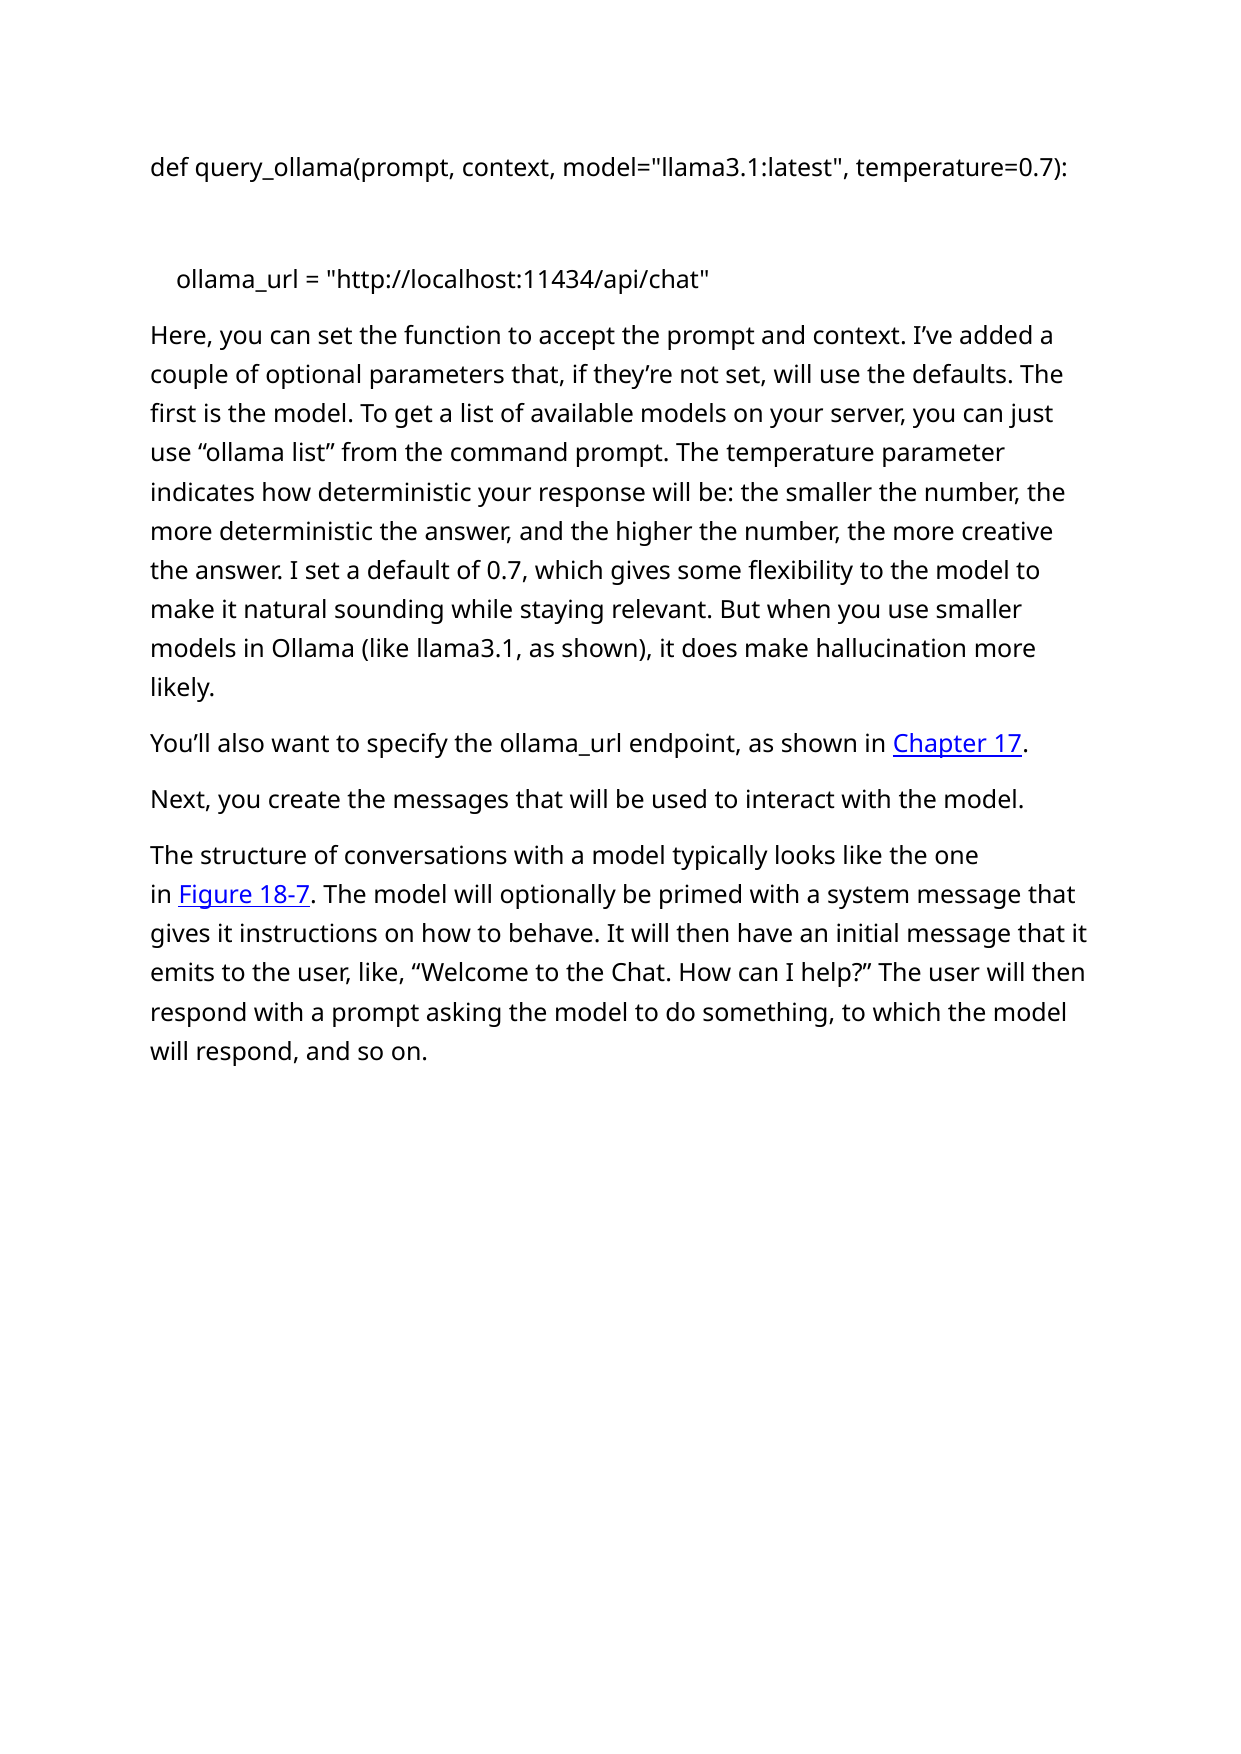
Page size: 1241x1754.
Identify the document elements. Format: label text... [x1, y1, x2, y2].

text def query_ollama(prompt, context, model="llama3.1:latest", temperature=0.7): [150, 150, 1090, 184]
text You’ll also want to specify the ollama_url endpoint, as shown in Chapter 17. [150, 726, 1090, 760]
text ollama_url = "http://localhost:11434/api/chat" [150, 262, 1090, 296]
text The structure of conversations with a model typically looks like the one in Figure 18-7. The model will optionally be primed with a system message that gives it instructions on how to behave. It will then have an initial message that it emits to the user, like, “Welcome to the Chat. How can I help?” The user will then respond with a prompt asking the model to do something, to which the model will respond, and so on. [150, 837, 1090, 1067]
text Here, you can set the function to accept the prompt and context. I’ve added a couple of optional parameters that, if they’re not set, will use the defaults. The first is the model. To get a list of available models on your server, you can just use “ollama list” from the command prompt. The temperature parameter indicates how deterministic your response will be: the smaller the number, the more deterministic the answer, and the higher the number, the more creative the answer. I set a default of 0.7, which gives some flexibility to the model to make it natural sounding while staying relevant. But when you use smaller models in Ollama (like llama3.1, as shown), it does make hallucination more likely. [150, 317, 1090, 704]
text Next, you create the messages that will be used to interact with the model. [150, 782, 1090, 816]
